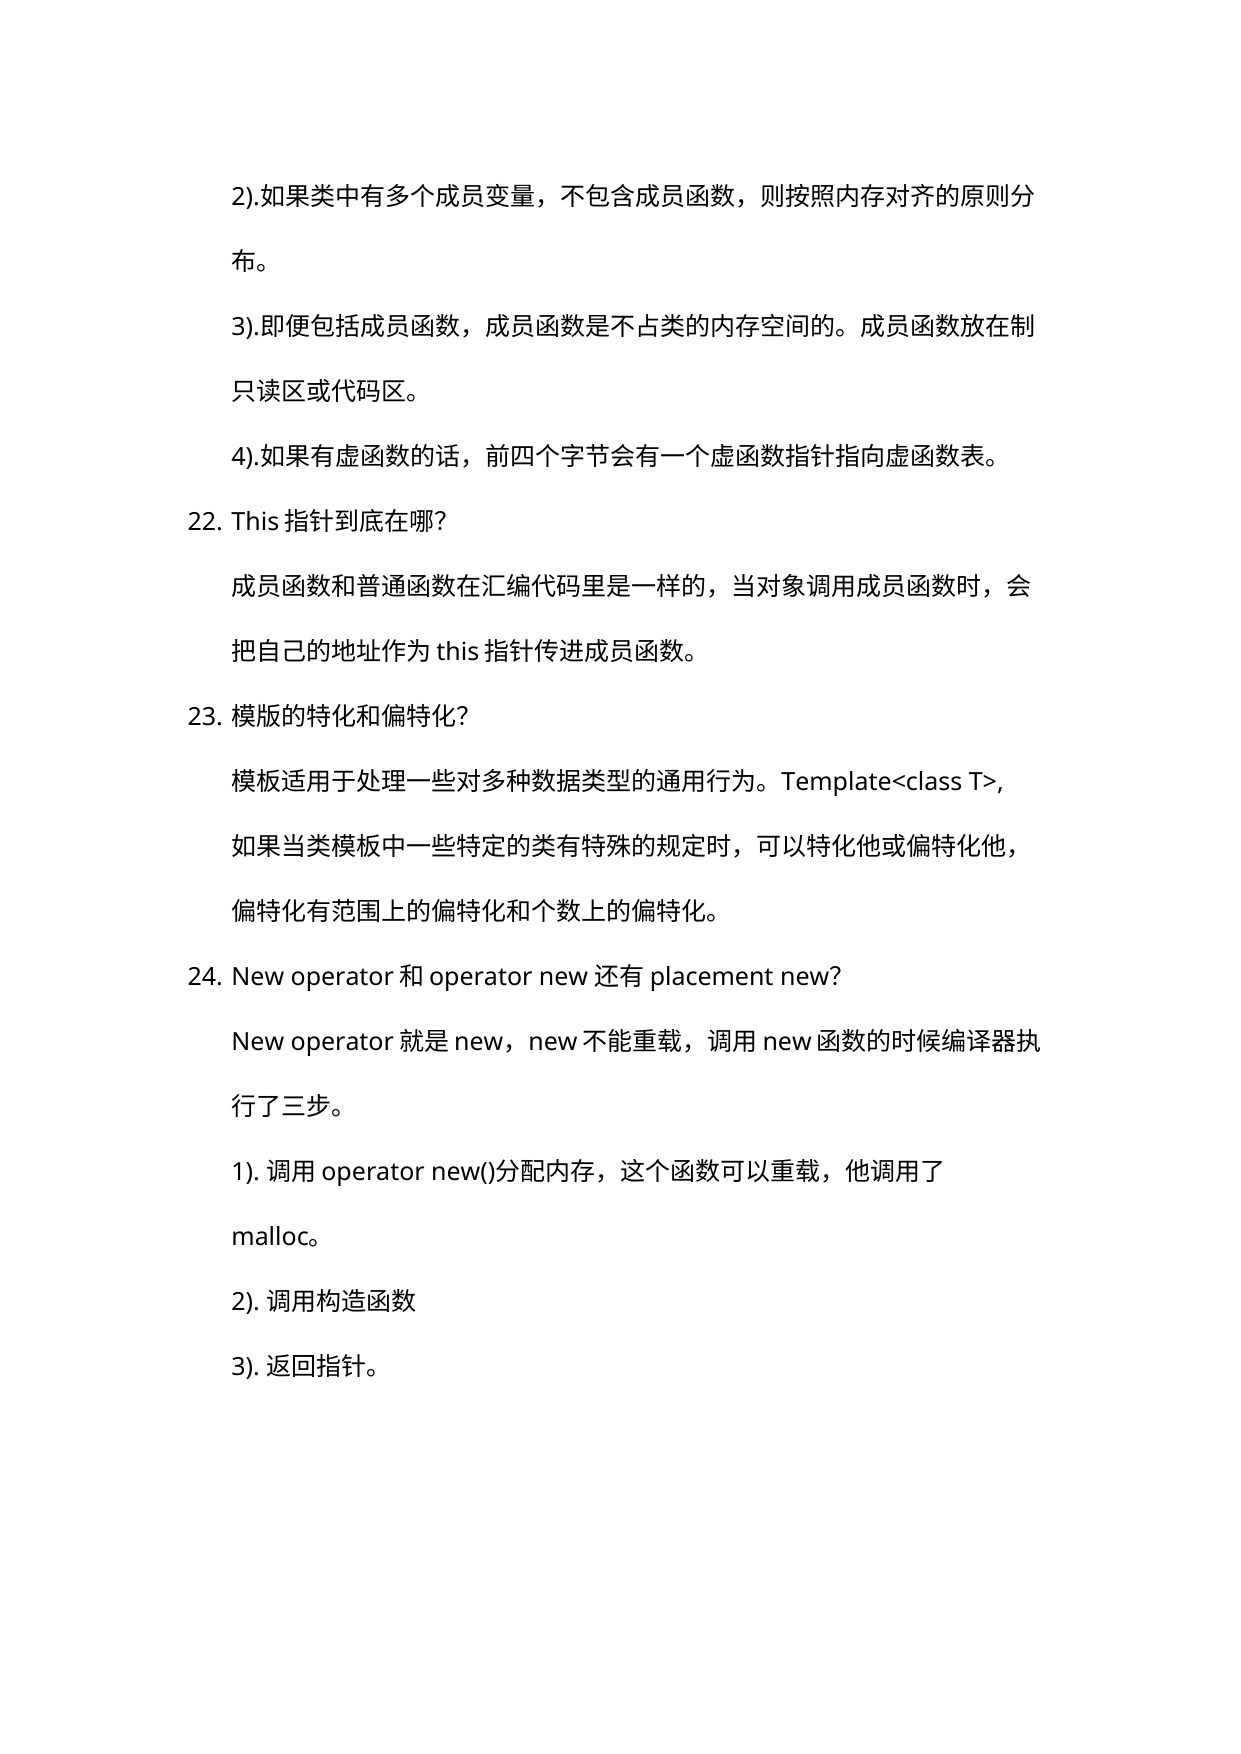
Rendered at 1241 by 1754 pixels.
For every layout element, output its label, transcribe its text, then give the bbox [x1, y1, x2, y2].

list 成员函数和普通函数在汇编代码里是一样的，当对象调用成员函数时，会把自己的地址作为this指针传进成员函数。 [231, 552, 1053, 682]
list New operator和operator new 还有placement new？ [187, 942, 1053, 1007]
list 2).如果类中有多个成员变量，不包含成员函数，则按照内存对齐的原则分布。 [231, 162, 1053, 292]
list 4).如果有虚函数的话，前四个字节会有一个虚函数指针指向虚函数表。 [231, 422, 1053, 487]
list 模板适用于处理一些对多种数据类型的通用行为。Template<class T>, [231, 747, 1053, 812]
list 2). 调用构造函数 [231, 1267, 1053, 1332]
list This指针到底在哪？ [187, 487, 1053, 552]
list New operator就是new，new不能重载，调用new函数的时候编译器执行了三步。 [231, 1007, 1053, 1137]
list 3).即便包括成员函数，成员函数是不占类的内存空间的。成员函数放在制只读区或代码区。 [231, 292, 1053, 422]
list 3). 返回指针。 [231, 1332, 1053, 1397]
list 1). 调用operator new()分配内存，这个函数可以重载，他调用了malloc。 [231, 1137, 1053, 1267]
list 如果当类模板中一些特定的类有特殊的规定时，可以特化他或偏特化他，偏特化有范围上的偏特化和个数上的偏特化。 [231, 812, 1053, 942]
list 模版的特化和偏特化？ [187, 682, 1053, 747]
